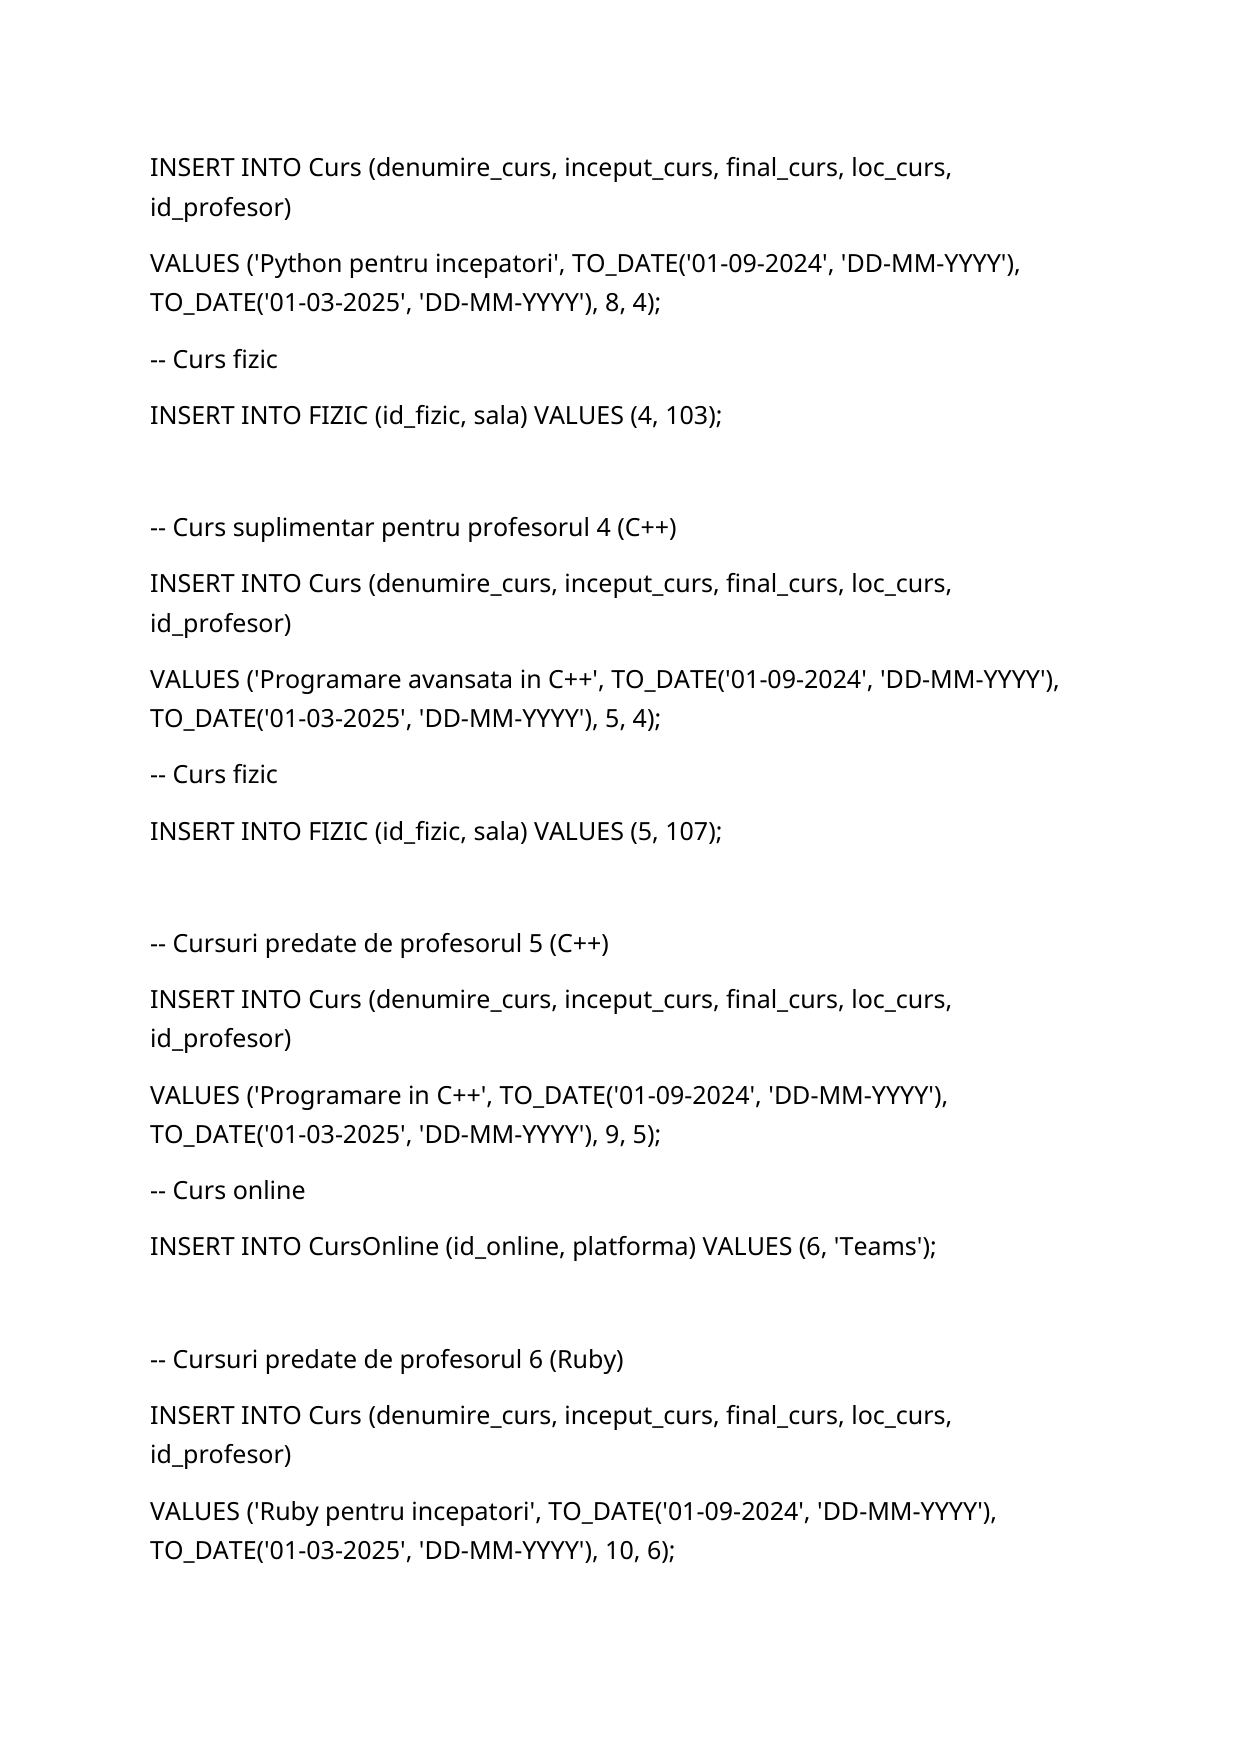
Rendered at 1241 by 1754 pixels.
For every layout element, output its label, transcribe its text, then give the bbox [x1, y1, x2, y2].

text INSERT INTO Curs (denumire_curs, inceput_curs, final_curs, loc_curs, id_profesor) [150, 982, 1090, 1055]
text INSERT INTO CursOnline (id_online, platforma) VALUES (6, 'Teams'); [150, 1229, 1090, 1263]
text VALUES ('Programare avansata in C++', TO_DATE('01-09-2024', 'DD-MM-YYYY'), TO_DATE('01-03-2025', 'DD-MM-YYYY'), 5, 4); [150, 661, 1090, 735]
text -- Curs fizic [150, 757, 1090, 791]
text INSERT INTO FIZIC (id_fizic, sala) VALUES (5, 107); [150, 813, 1090, 847]
text -- Curs suplimentar pentru profesorul 4 (C++) [150, 510, 1090, 544]
text -- Curs fizic [150, 341, 1090, 375]
text VALUES ('Programare in C++', TO_DATE('01-09-2024', 'DD-MM-YYYY'), TO_DATE('01-03-2025', 'DD-MM-YYYY'), 9, 5); [150, 1077, 1090, 1151]
text -- Curs online [150, 1173, 1090, 1207]
text VALUES ('Ruby pentru incepatori', TO_DATE('01-09-2024', 'DD-MM-YYYY'), TO_DATE('01-03-2025', 'DD-MM-YYYY'), 10, 6); [150, 1493, 1090, 1567]
text INSERT INTO Curs (denumire_curs, inceput_curs, final_curs, loc_curs, id_profesor) [150, 150, 1090, 223]
text -- Cursuri predate de profesorul 5 (C++) [150, 926, 1090, 959]
text -- Cursuri predate de profesorul 6 (Ruby) [150, 1341, 1090, 1375]
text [150, 1397, 1090, 1471]
text VALUES ('Python pentru incepatori', TO_DATE('01-09-2024', 'DD-MM-YYYY'), TO_DATE('01-03-2025', 'DD-MM-YYYY'), 8, 4); [150, 246, 1090, 319]
text INSERT INTO Curs (denumire_curs, inceput_curs, final_curs, loc_curs, id_profesor) [150, 566, 1090, 639]
text INSERT INTO FIZIC (id_fizic, sala) VALUES (4, 103); [150, 397, 1090, 431]
